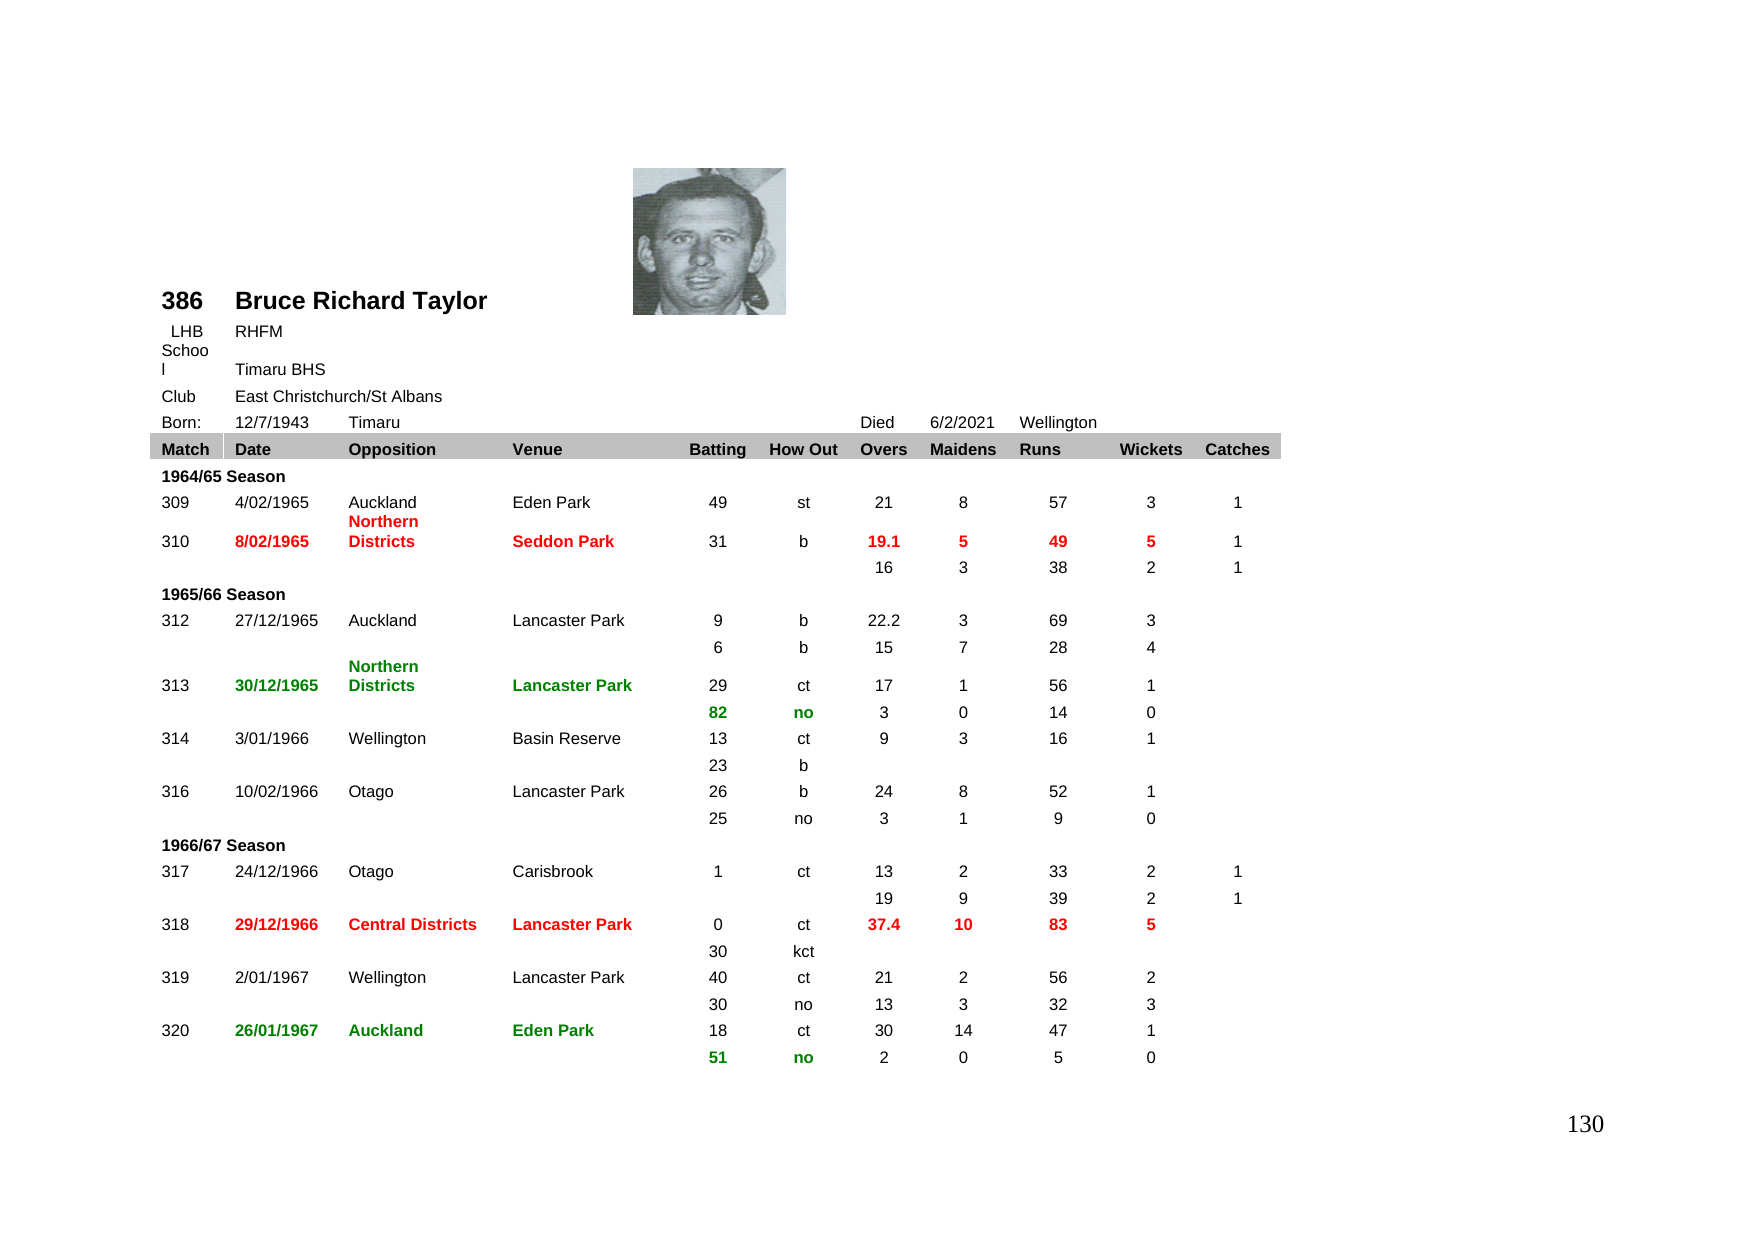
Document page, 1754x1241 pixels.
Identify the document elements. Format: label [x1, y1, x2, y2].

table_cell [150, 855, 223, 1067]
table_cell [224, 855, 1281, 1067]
picture [633, 168, 787, 315]
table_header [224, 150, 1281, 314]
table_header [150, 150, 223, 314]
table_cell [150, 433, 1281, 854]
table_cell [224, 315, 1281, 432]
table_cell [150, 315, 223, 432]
